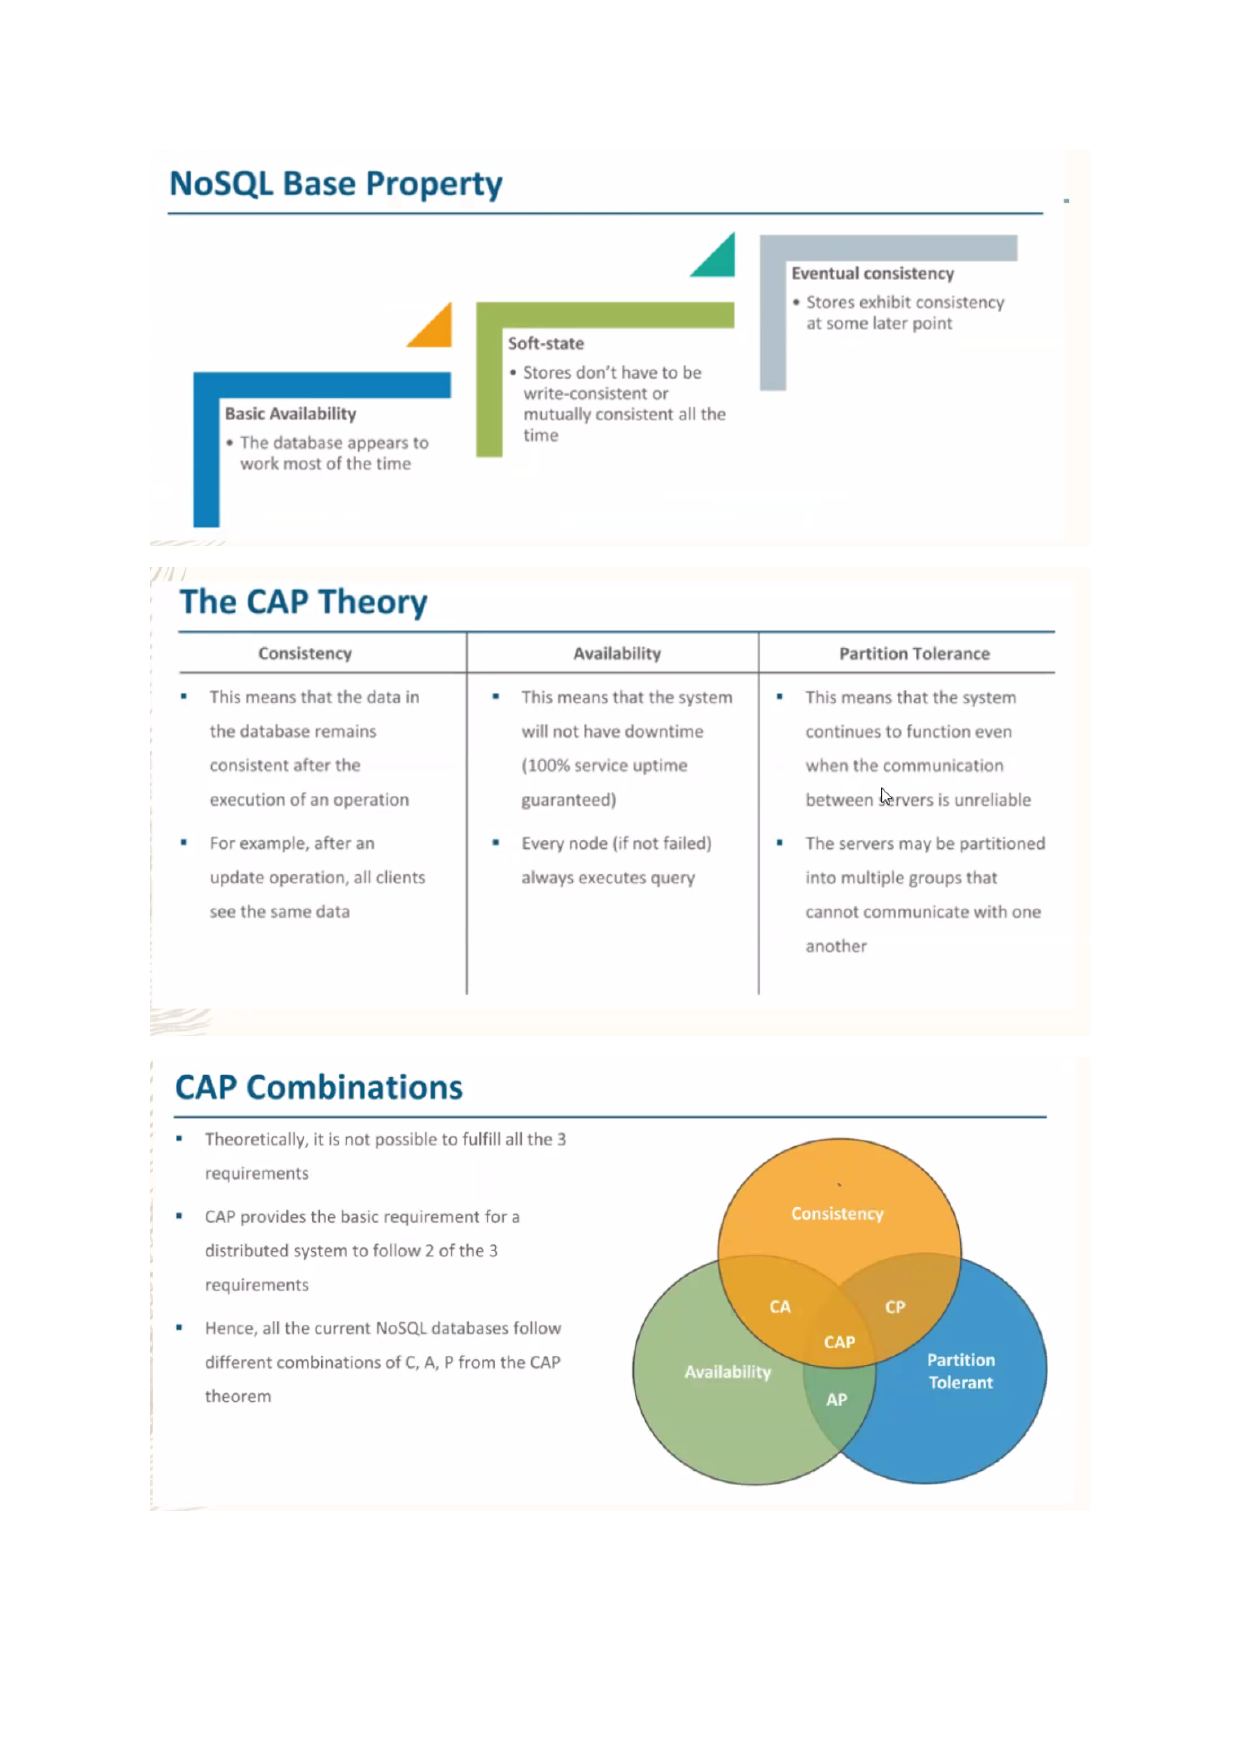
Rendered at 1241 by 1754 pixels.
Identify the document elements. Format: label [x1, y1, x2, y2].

picture [150, 1057, 1091, 1511]
picture [150, 150, 1091, 546]
picture [150, 567, 1091, 1036]
